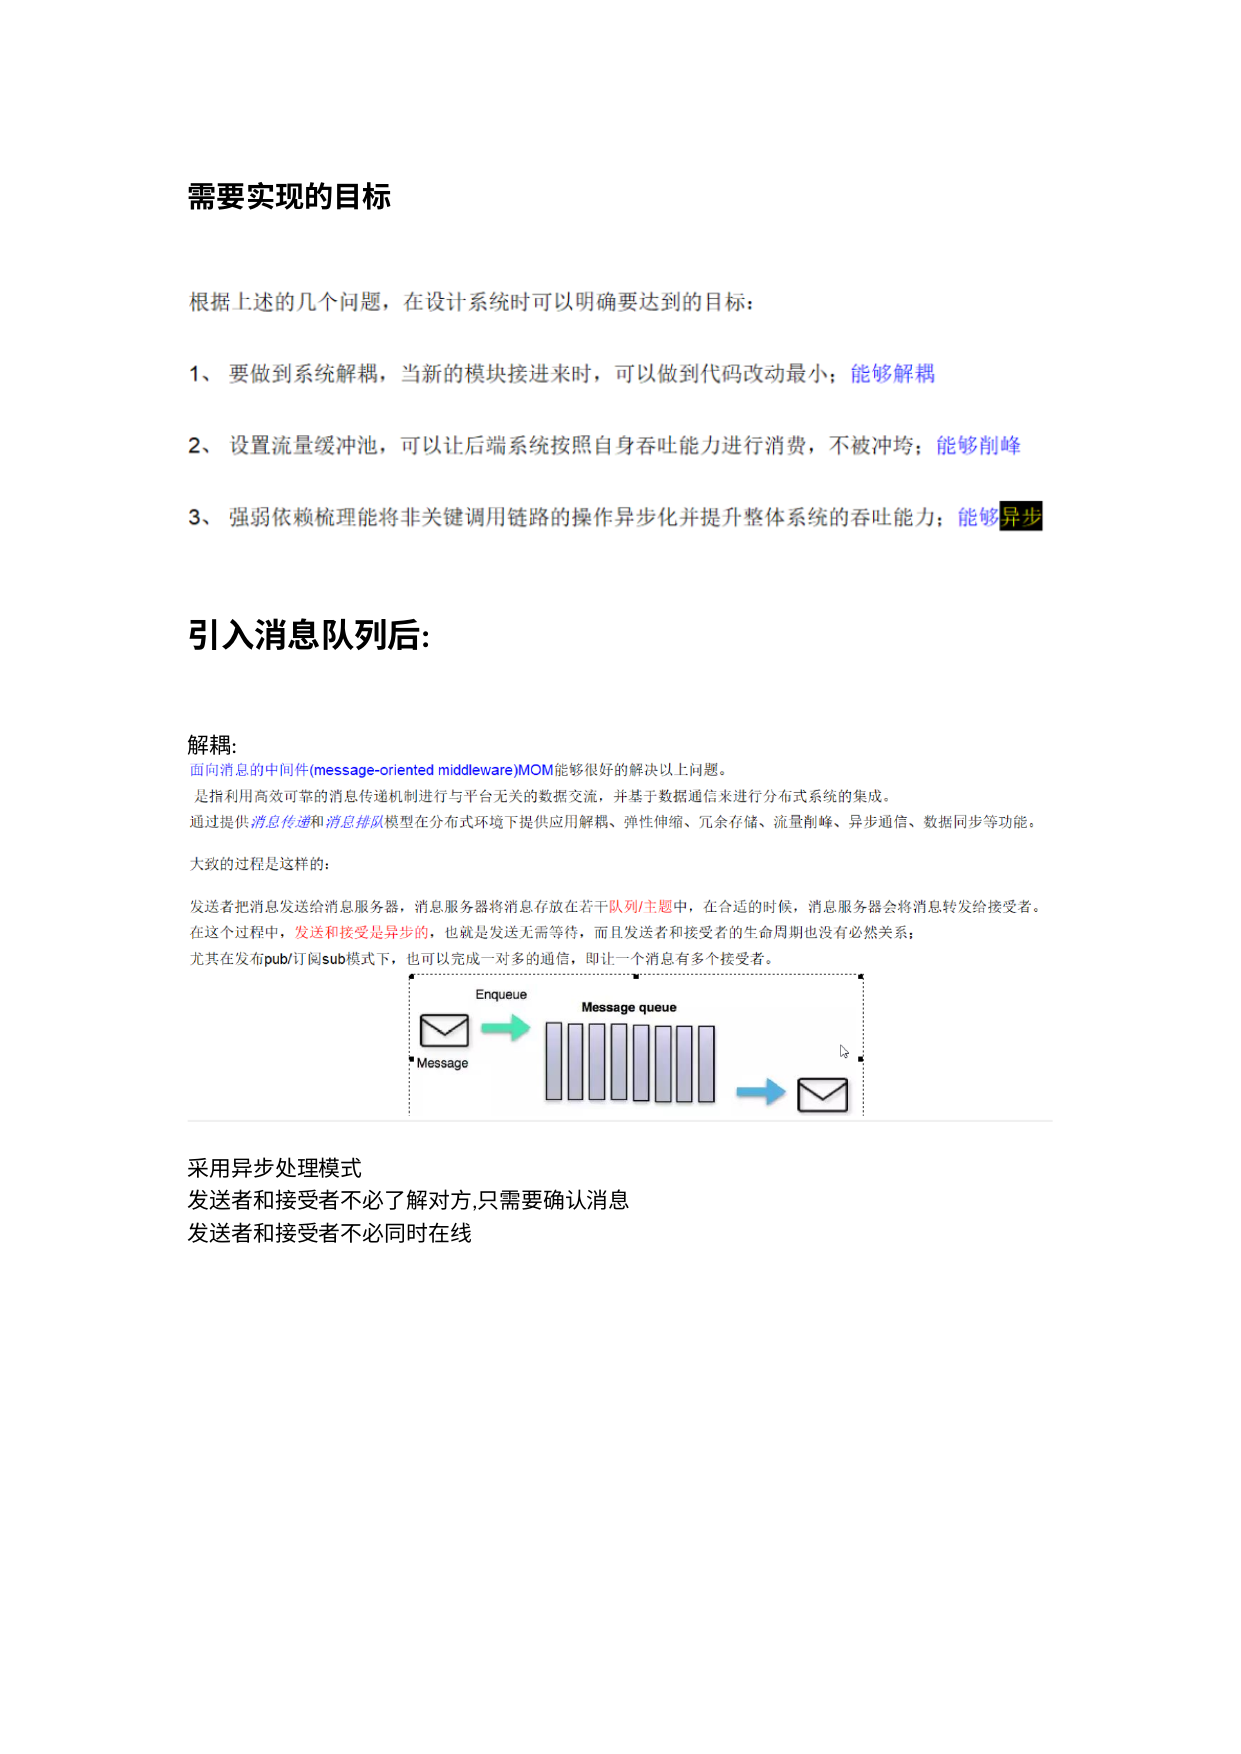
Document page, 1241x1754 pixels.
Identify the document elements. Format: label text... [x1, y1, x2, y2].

text 解耦: [187, 728, 1053, 760]
text 发送者和接受者不必了解对方,只需要确认消息 [187, 1183, 1053, 1215]
subtitle 引入消息队列后: [187, 600, 1053, 665]
text 发送者和接受者不必同时在线 [187, 1215, 1053, 1248]
subtitle 需要实现的目标 [187, 162, 1053, 227]
picture [187, 280, 1053, 539]
picture [187, 760, 1053, 1122]
text 采用异步处理模式 [187, 1150, 1053, 1183]
